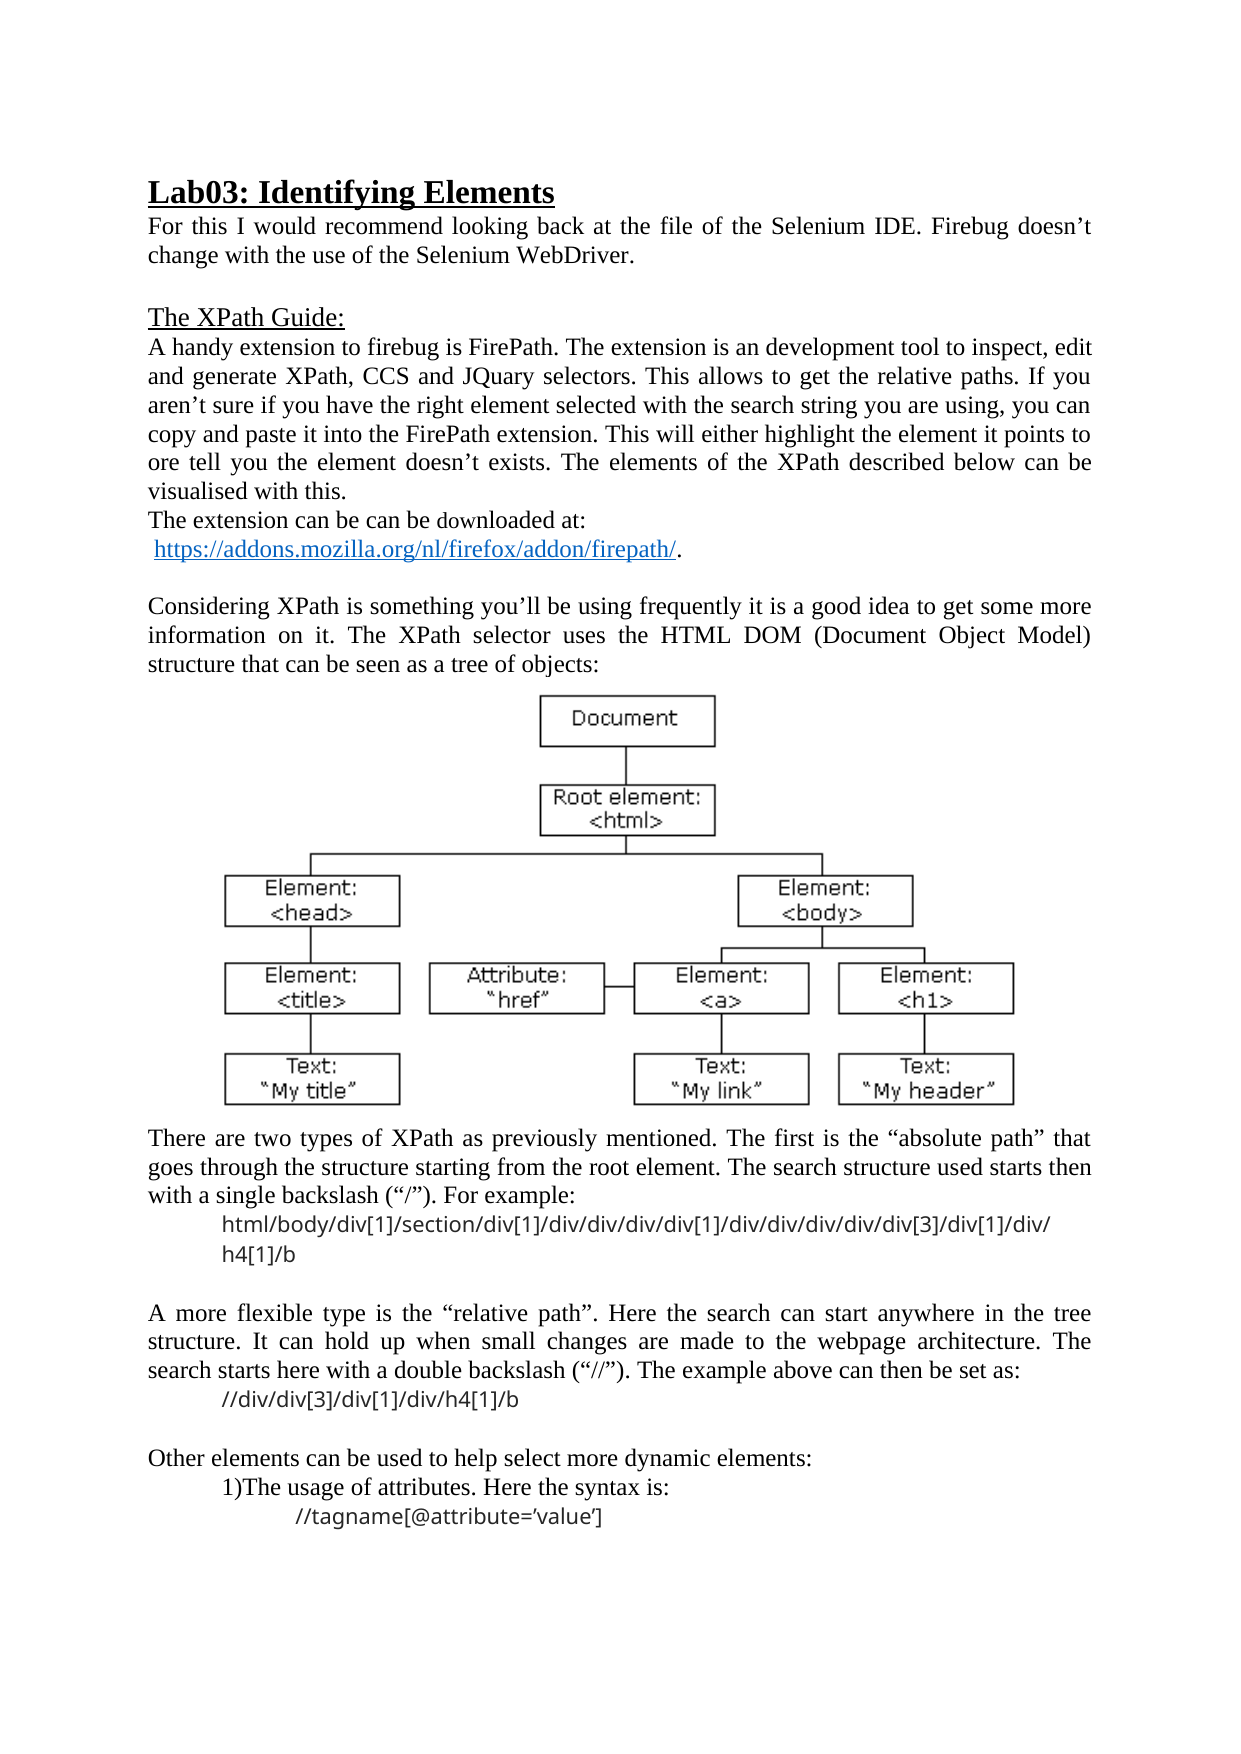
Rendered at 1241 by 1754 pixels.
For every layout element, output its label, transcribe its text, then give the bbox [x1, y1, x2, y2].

text A handy extension to firebug is FirePath. The extension is an development tool to inspect, edit and generate XPath, CCS and JQuary selectors. This allows to get the relative paths. If you aren’t sure if you have the right element selected with the search string you are using, you can copy and paste it into the FirePath extension. This will either highlight the element it points to ore tell you the element doesn’t exists. The elements of the XPath described below can be visualised with this. [148, 332, 1093, 505]
subtitle The XPath Guide: [148, 301, 1093, 332]
text The extension can be can be downloaded at: [148, 505, 1093, 534]
text //tagname[@attribute=’value’] [221, 1501, 1093, 1531]
text Considering XPath is something you’ll be using frequently it is a good idea to get some more information on it. The XPath selector uses the HTML DOM (Document Object Model) structure that can be seen as a tree of objects: [148, 591, 1093, 677]
text //div/div[3]/div[1]/div/h4[1]/b [148, 1384, 1093, 1414]
text html/body/div[1]/section/div[1]/div/div/div/div[1]/div/div/div/div/div[3]/div[1]/div/h4[1]/b [221, 1209, 1093, 1269]
text There are two types of XPath as previously mentioned. The first is the “absolute path” that goes through the structure starting from the root element. The search structure used starts then with a single backslash (“/”). For example: [148, 1123, 1093, 1209]
text 1)The usage of attributes. Here the syntax is: [221, 1472, 1093, 1501]
text A more flexible type is the “relative path”. Here the search can start anywhere in the tree structure. It can hold up when small changes are made to the webpage architecture. The search starts here with a double backslash (“//”). The example above can then be set as: [148, 1298, 1093, 1384]
text https://addons.mozilla.org/nl/firefox/addon/firepath/. [148, 534, 1093, 562]
text For this I would recommend looking back at the file of the Selenium IDE. Firebug doesn’t change with the use of the Selenium WebDriver. [148, 211, 1093, 268]
text Other elements can be used to help select more dynamic elements: [148, 1443, 1093, 1472]
picture [213, 677, 1028, 1124]
subtitle Lab03: Identifying Elements [148, 173, 1093, 211]
